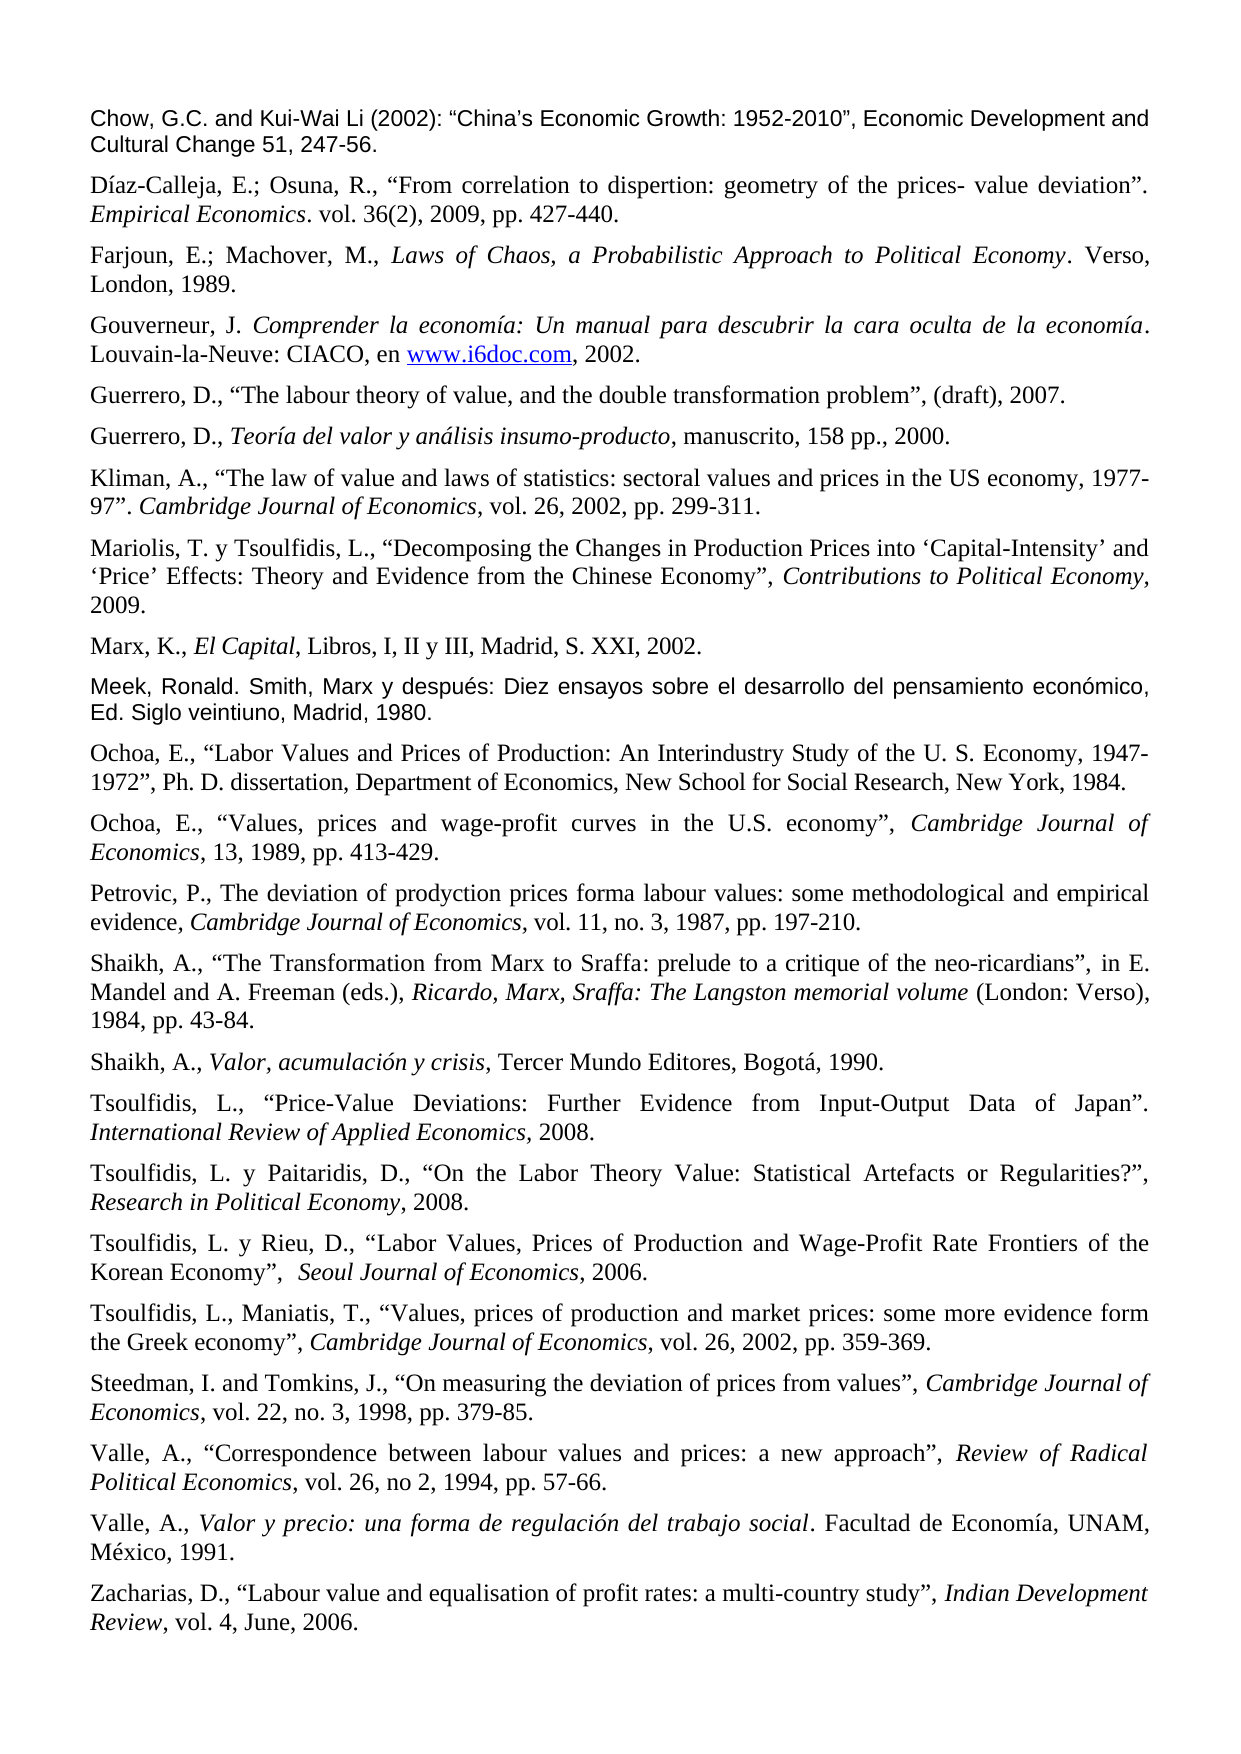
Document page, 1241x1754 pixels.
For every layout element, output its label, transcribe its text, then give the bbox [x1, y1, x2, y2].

text Kliman, A., “The law of value and laws of statistics: sectoral values and prices in the US economy, 1977-. Cambridge Journal of Economics, vol. 26, 2002, pp. 299-311. [90, 463, 1150, 520]
text Marx, K., El Capital, Libros, I, II y III, Madrid, S. XXI, 2002. [90, 631, 1150, 660]
text Petrovic, P., The deviation of prodyction prices forma labour values: some methodological and empirical evidence, Cambridge Journal of Economics, vol. 11, no. 3, 1987, pp. 197-210. [90, 878, 1150, 935]
text Steedman, I. and Tomkins, J., “On measuring the deviation of prices from values”, Cambridge Journal of Economics, vol. 22, no. 3, 1998, pp. 379-85. [90, 1368, 1150, 1425]
text Tsoulfidis, L. y Rieu, D., “Labor Values, Prices of Production and Wage-Profit Rate Frontiers of the Korean Economy”, Seoul Journal of Economics, 2006. [90, 1228, 1150, 1285]
text Shaikh, A., Valor, acumulación y crisis, Tercer Mundo Editores, Bogotá, 1990. [90, 1047, 1150, 1075]
text Chow, G.C. and Kui-Wai Li (2002): “China’s Economic Growth: 1952-2010”, Economic Development and Cultural Change 51, 247-56. [90, 105, 1150, 158]
text Valle, A., Valor y precio: una forma de regulación del trabajo social. Facultad de Economía, UNAM, México, 1991. [90, 1508, 1150, 1565]
text Ochoa, E., “Labor Values and Prices of Production: An Interindustry Study of the U. S. Economy, 1947-, Ph. D. dissertation, Department of Economics, New School for Social Research, New York, 1984. [90, 738, 1150, 795]
text Valle, A., “Correspondence between labour values and prices: a new approach”, Review of Radical Political Economics, vol. 26, no 2, 1994, pp. 57-66. [90, 1438, 1150, 1495]
text Tsoulfidis, L. y Paitaridis, D., “On the Labor Theory Value: Statistical Artefacts or Regularities?”, Research in Political Economy, 2008. [90, 1158, 1150, 1215]
text Shaikh, A., “The Transformation from Marx to Sraffa: prelude to a critique of the neo-ricardians”, in E. Mandel and A. Freeman (eds.), Ricardo, Marx, Sraffa: The Langston memorial volume (London: Verso), 1984, pp. 43-84. [90, 948, 1150, 1034]
text Guerrero, D., “The labour theory of value, and the double transformation problem”, (draft), 2007. [90, 380, 1150, 409]
text Mariolis, T. y Tsoulfidis, L., “Decomposing the Changes in Production Prices into ‘Capital-Intensity’ and ‘Price’ Effects: Theory and Evidence from the Chinese Economy”, Contributions to Political Economy, 2009. [90, 533, 1150, 619]
text Tsoulfidis, L., Maniatis, T., “Values, prices of production and market prices: some more evidence form the Greek economy”, Cambridge Journal of Economics, vol. 26, 2002, pp. 359-369. [90, 1298, 1150, 1355]
text Guerrero, D., Teoría del valor y análisis insumo-producto, manuscrito, 158 pp., 2000. [90, 421, 1150, 450]
text Díaz-Calleja, E.; Osuna, R., “From correlation to dispertion: geometry of the prices- value deviation”. Empirical Economics. vol. 36(2), 2009, pp. 427-440. [90, 170, 1150, 228]
text Gouverneur, J. Comprender la economía: Un manual para descubrir la cara oculta de la economía. Louvain-la-Neuve: CIACO, en www.i6doc.com, 2002. [90, 310, 1150, 368]
text Zacharias, D., “Labour value and equalisation of profit rates: a multi-country study”, Indian Development Review, vol. 4, June, 2006. [90, 1578, 1150, 1635]
text Tsoulfidis, L., “Price-Value Deviations: Further Evidence from Input-Output Data of Japan”. International Review of Applied Economics, 2008. [90, 1088, 1150, 1145]
text Farjoun, E.; Machover, M., Laws of Chaos, a Probabilistic Approach to Political Economy. Verso, London, 1989. [90, 240, 1150, 298]
text Ochoa, E., “Values, prices and wage-profit curves in the U.S. economy”, Cambridge Journal of Economics, 13, 1989, pp. 413-429. [90, 808, 1150, 865]
text Meek, Ronald. Smith, Marx y después: Diez ensayos sobre el desarrollo del pensamiento económico, Ed. Siglo veintiuno, Madrid, 1980. [90, 673, 1150, 725]
